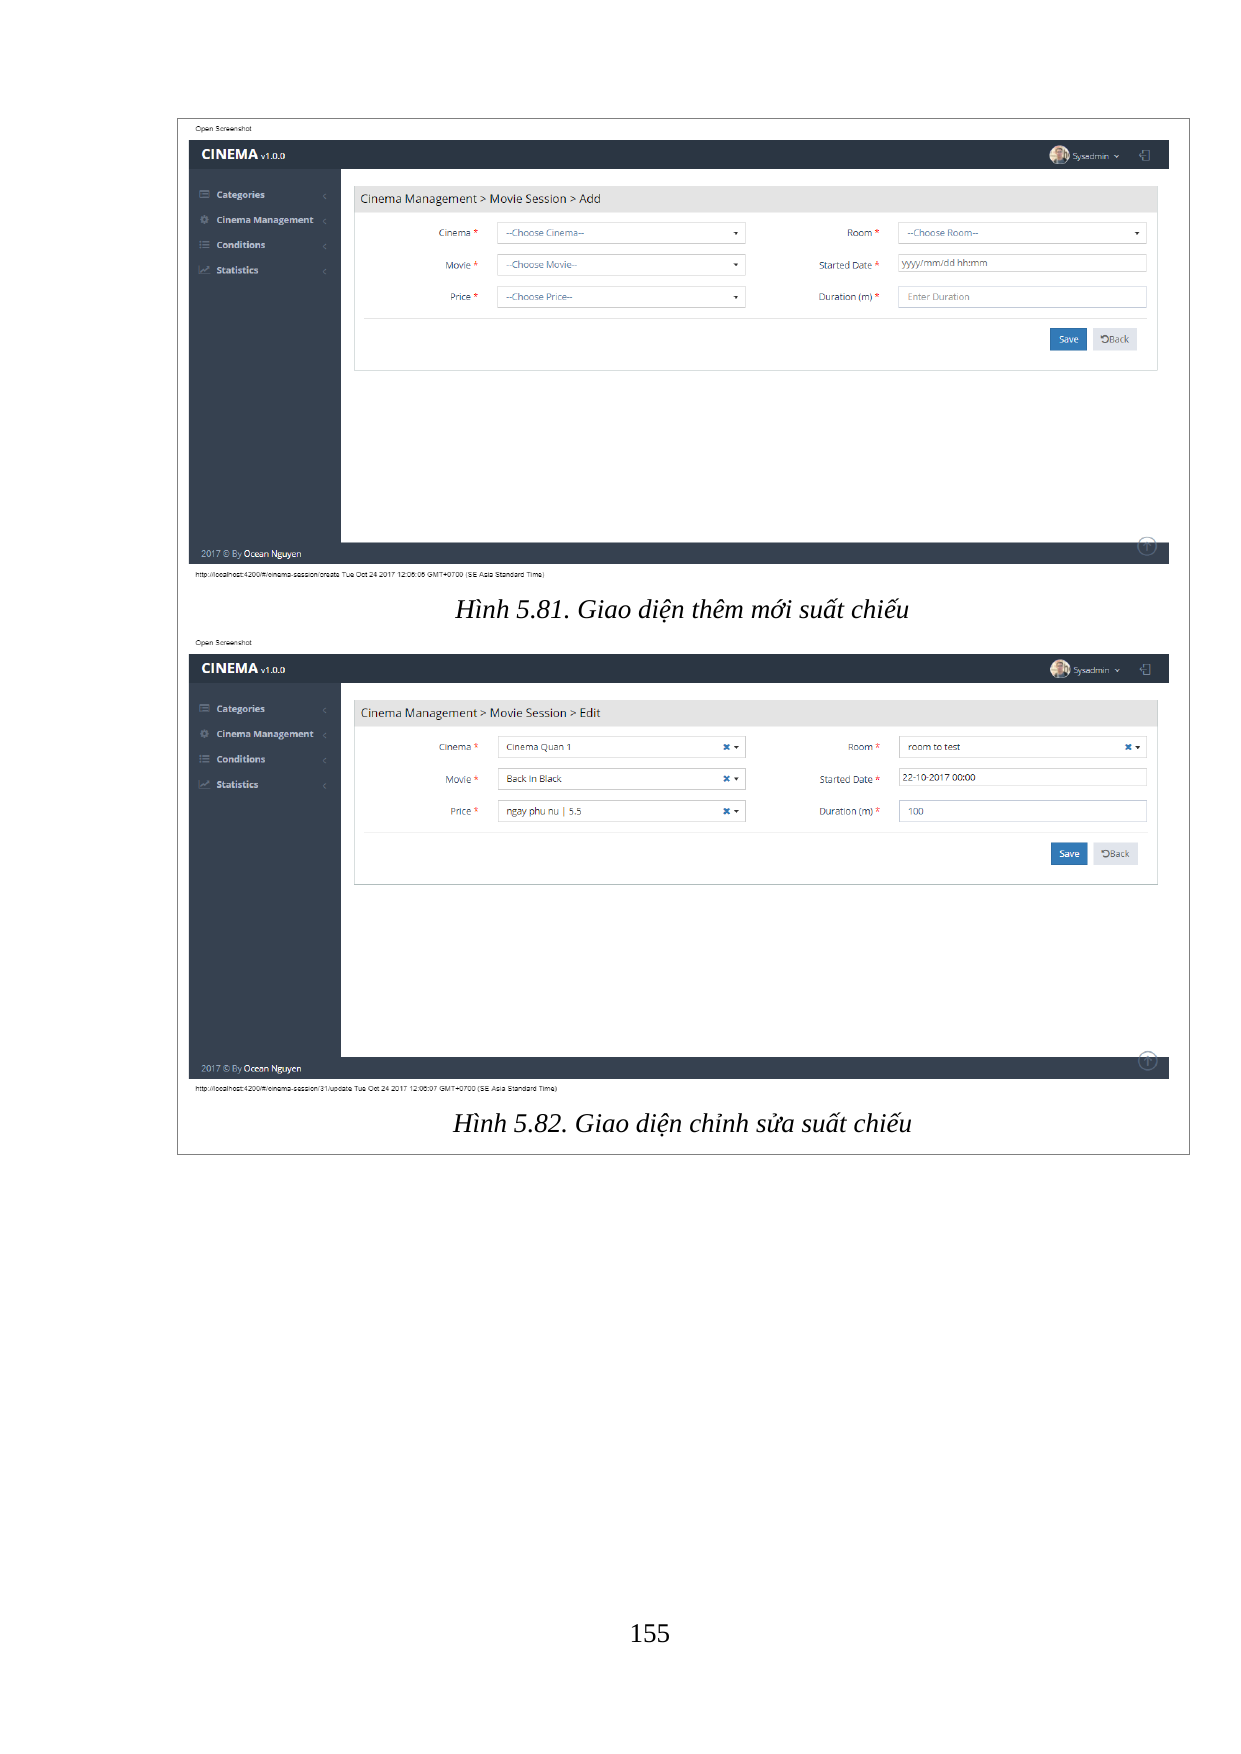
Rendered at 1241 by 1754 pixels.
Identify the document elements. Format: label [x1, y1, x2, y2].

picture [188, 639, 1169, 1092]
picture [188, 125, 1169, 578]
table_cell [178, 119, 1189, 1153]
